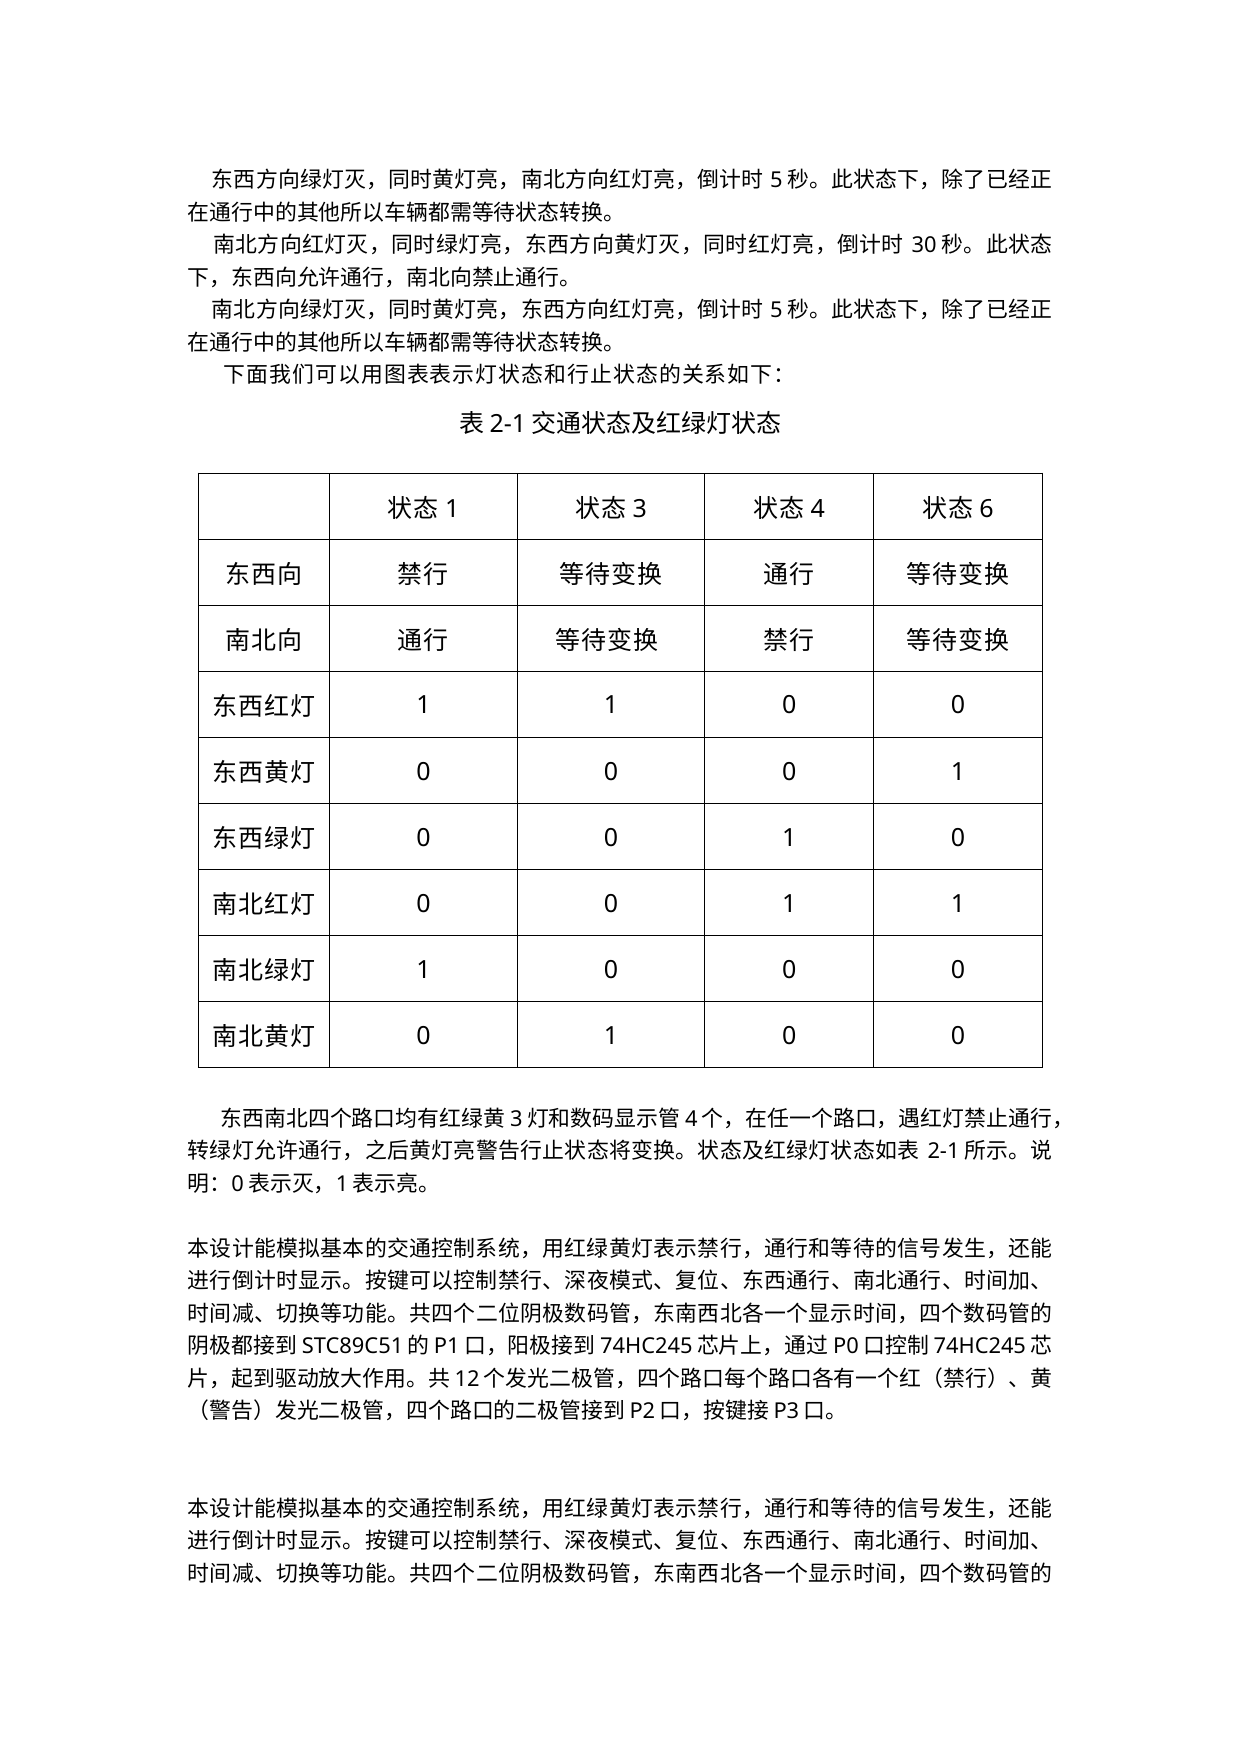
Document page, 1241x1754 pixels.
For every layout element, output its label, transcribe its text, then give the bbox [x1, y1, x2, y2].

table_cell 1 [705, 870, 873, 935]
table_cell 东西红灯 [199, 672, 329, 737]
table_cell 0 [874, 672, 1042, 737]
text 表2-1交通状态及红绿灯状态 [187, 389, 1053, 454]
table_cell 0 [705, 1002, 873, 1067]
table_cell 南北绿灯 [199, 936, 329, 1001]
table_cell 东西向 [199, 540, 329, 605]
table_cell 等待变换 [518, 540, 704, 605]
table_cell 1 [330, 672, 517, 737]
table_cell 0 [874, 1002, 1042, 1067]
text 东西方向绿灯灭，同时黄灯亮，南北方向红灯亮，倒计时5秒。此状态下，除了已经正在通行中的其他所以车辆都需等待状态转换。 [187, 162, 1053, 227]
table_cell 1 [330, 936, 517, 1001]
table_header 状态1 [330, 474, 517, 539]
table_cell 禁行 [705, 606, 873, 671]
table_cell 0 [330, 870, 517, 935]
table_cell 0 [518, 738, 704, 803]
table_cell 0 [705, 738, 873, 803]
table_cell 0 [518, 870, 704, 935]
table_header 状态3 [518, 474, 704, 539]
table_cell 1 [874, 738, 1042, 803]
table_cell 禁行 [330, 540, 517, 605]
table_header 状态4 [705, 474, 873, 539]
text 东西南北四个路口均有红绿黄3灯和数码显示管4个，在任一个路口，遇红灯禁止通行，转绿灯允许通行，之后黄灯亮警告行止状态将变换。状态及红绿灯状态如表2-1所示。说明：0表示灭，1表示亮。 [187, 1101, 1053, 1198]
table_cell 通行 [330, 606, 517, 671]
table_cell 东西绿灯 [199, 804, 329, 869]
text 南北方向红灯灭，同时绿灯亮，东西方向黄灯灭，同时红灯亮，倒计时30秒。此状态下，东西向允许通行，南北向禁止通行。 [187, 227, 1053, 292]
table_cell 1 [518, 1002, 704, 1067]
text 南北方向绿灯灭，同时黄灯亮，东西方向红灯亮，倒计时5秒。此状态下，除了已经正在通行中的其他所以车辆都需等待状态转换。 [187, 292, 1053, 357]
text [187, 1491, 1053, 1588]
table_header [199, 474, 329, 539]
table_cell 等待变换 [874, 540, 1042, 605]
table_cell 等待变换 [518, 606, 704, 671]
table_cell 0 [518, 804, 704, 869]
table_cell 等待变换 [874, 606, 1042, 671]
table_header 状态6 [874, 474, 1042, 539]
table_cell 0 [705, 672, 873, 737]
table_cell 南北黄灯 [199, 1002, 329, 1067]
table_cell 南北向 [199, 606, 329, 671]
table_cell 0 [518, 936, 704, 1001]
table_cell 1 [874, 870, 1042, 935]
table_cell 0 [705, 936, 873, 1001]
table_cell 0 [874, 936, 1042, 1001]
table_cell 0 [330, 804, 517, 869]
table_cell 0 [874, 804, 1042, 869]
table_cell 南北红灯 [199, 870, 329, 935]
table_cell 东西黄灯 [199, 738, 329, 803]
table_cell 通行 [705, 540, 873, 605]
table_cell 1 [705, 804, 873, 869]
text 下面我们可以用图表表示灯状态和行止状态的关系如下： [187, 357, 1053, 389]
table_cell 0 [330, 1002, 517, 1067]
table_cell 1 [518, 672, 704, 737]
table_cell 0 [330, 738, 517, 803]
